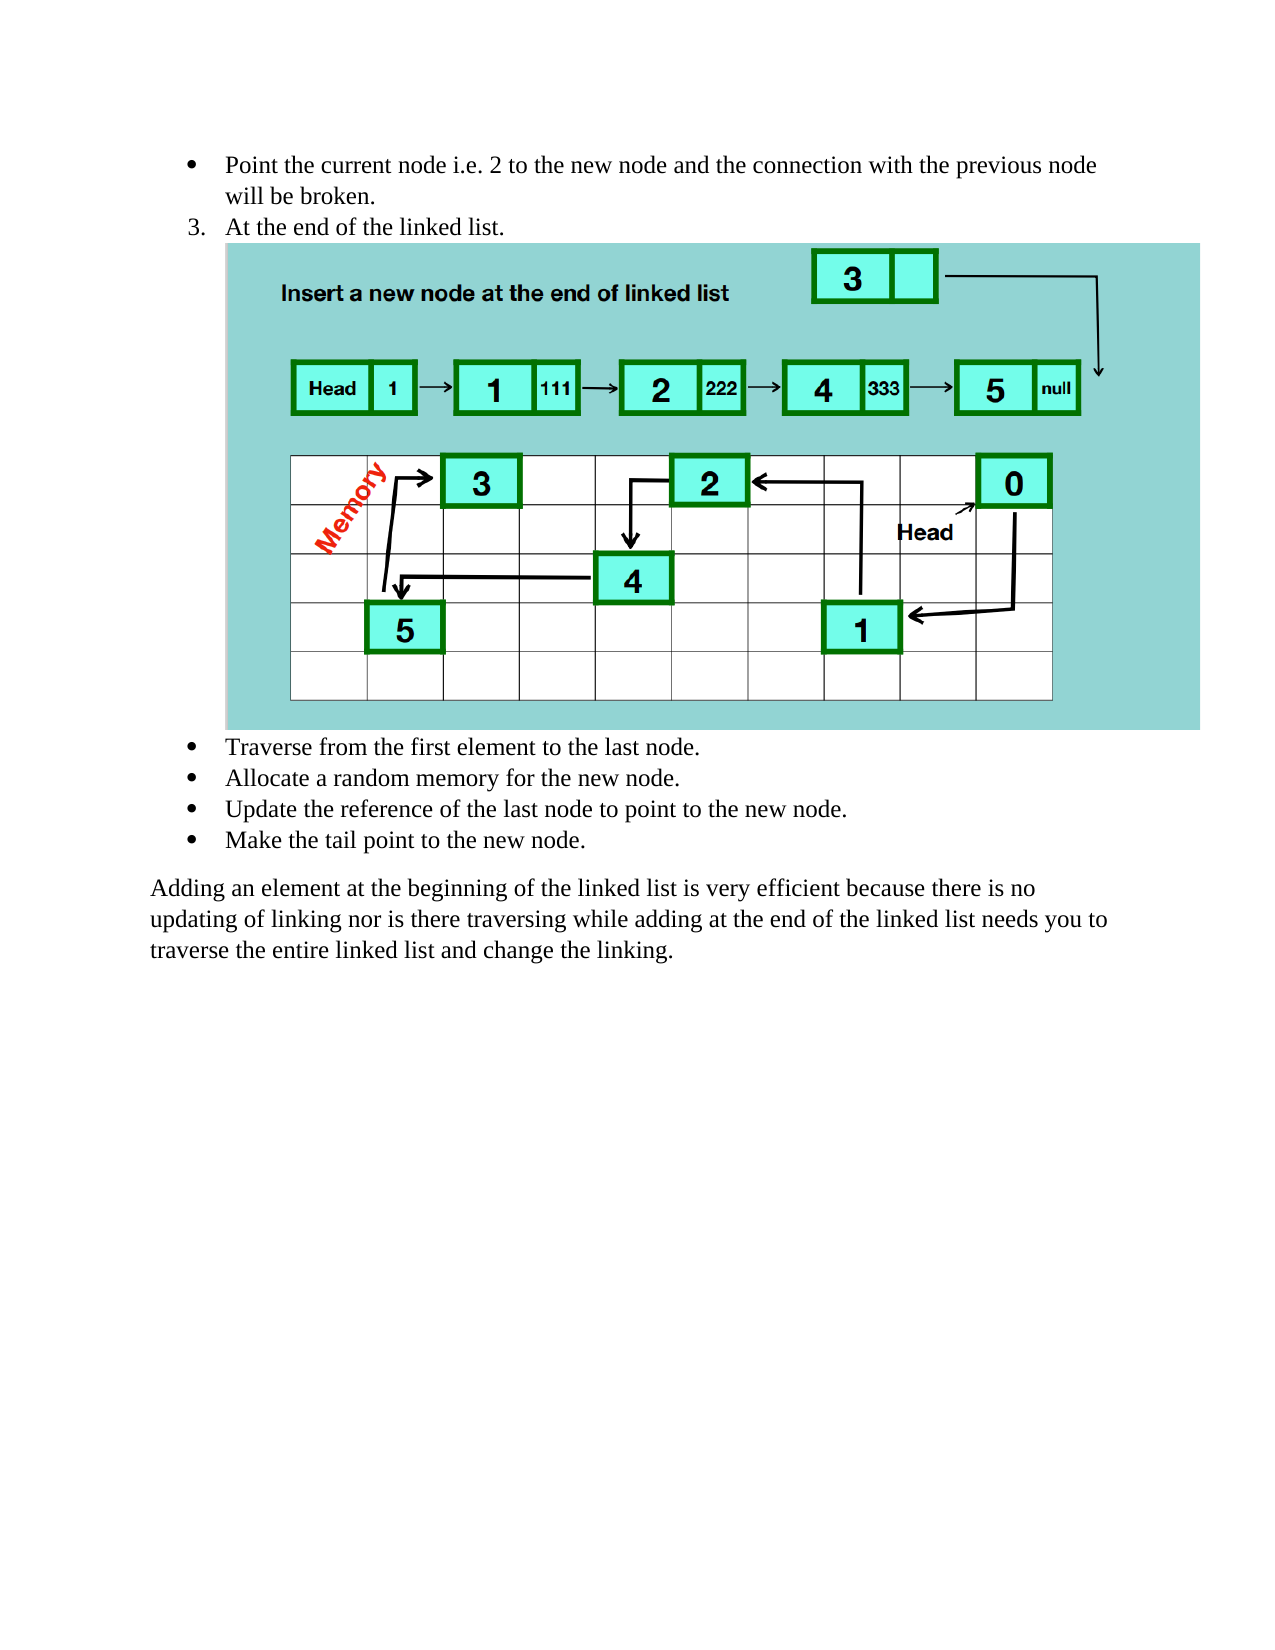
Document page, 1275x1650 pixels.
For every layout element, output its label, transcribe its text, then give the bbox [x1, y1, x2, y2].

list Point the current node i.e. 2 to the new node and the connection with the previous node will be broken. [187, 150, 1125, 210]
list Allocate a random memory for the new node. [187, 763, 1125, 792]
picture [225, 243, 1200, 730]
list Make the tail point to the new node. [187, 825, 1125, 854]
list Update the reference of the last node to point to the new node. [187, 794, 1125, 823]
list Traverse from the first element to the last node. [187, 732, 1125, 761]
text Adding an element at the beginning of the linked list is very efficient because there is no updating of linking nor is there traversing while adding at the end of the linked list needs you to traverse the entire linked list and change the linking. [150, 873, 1125, 963]
